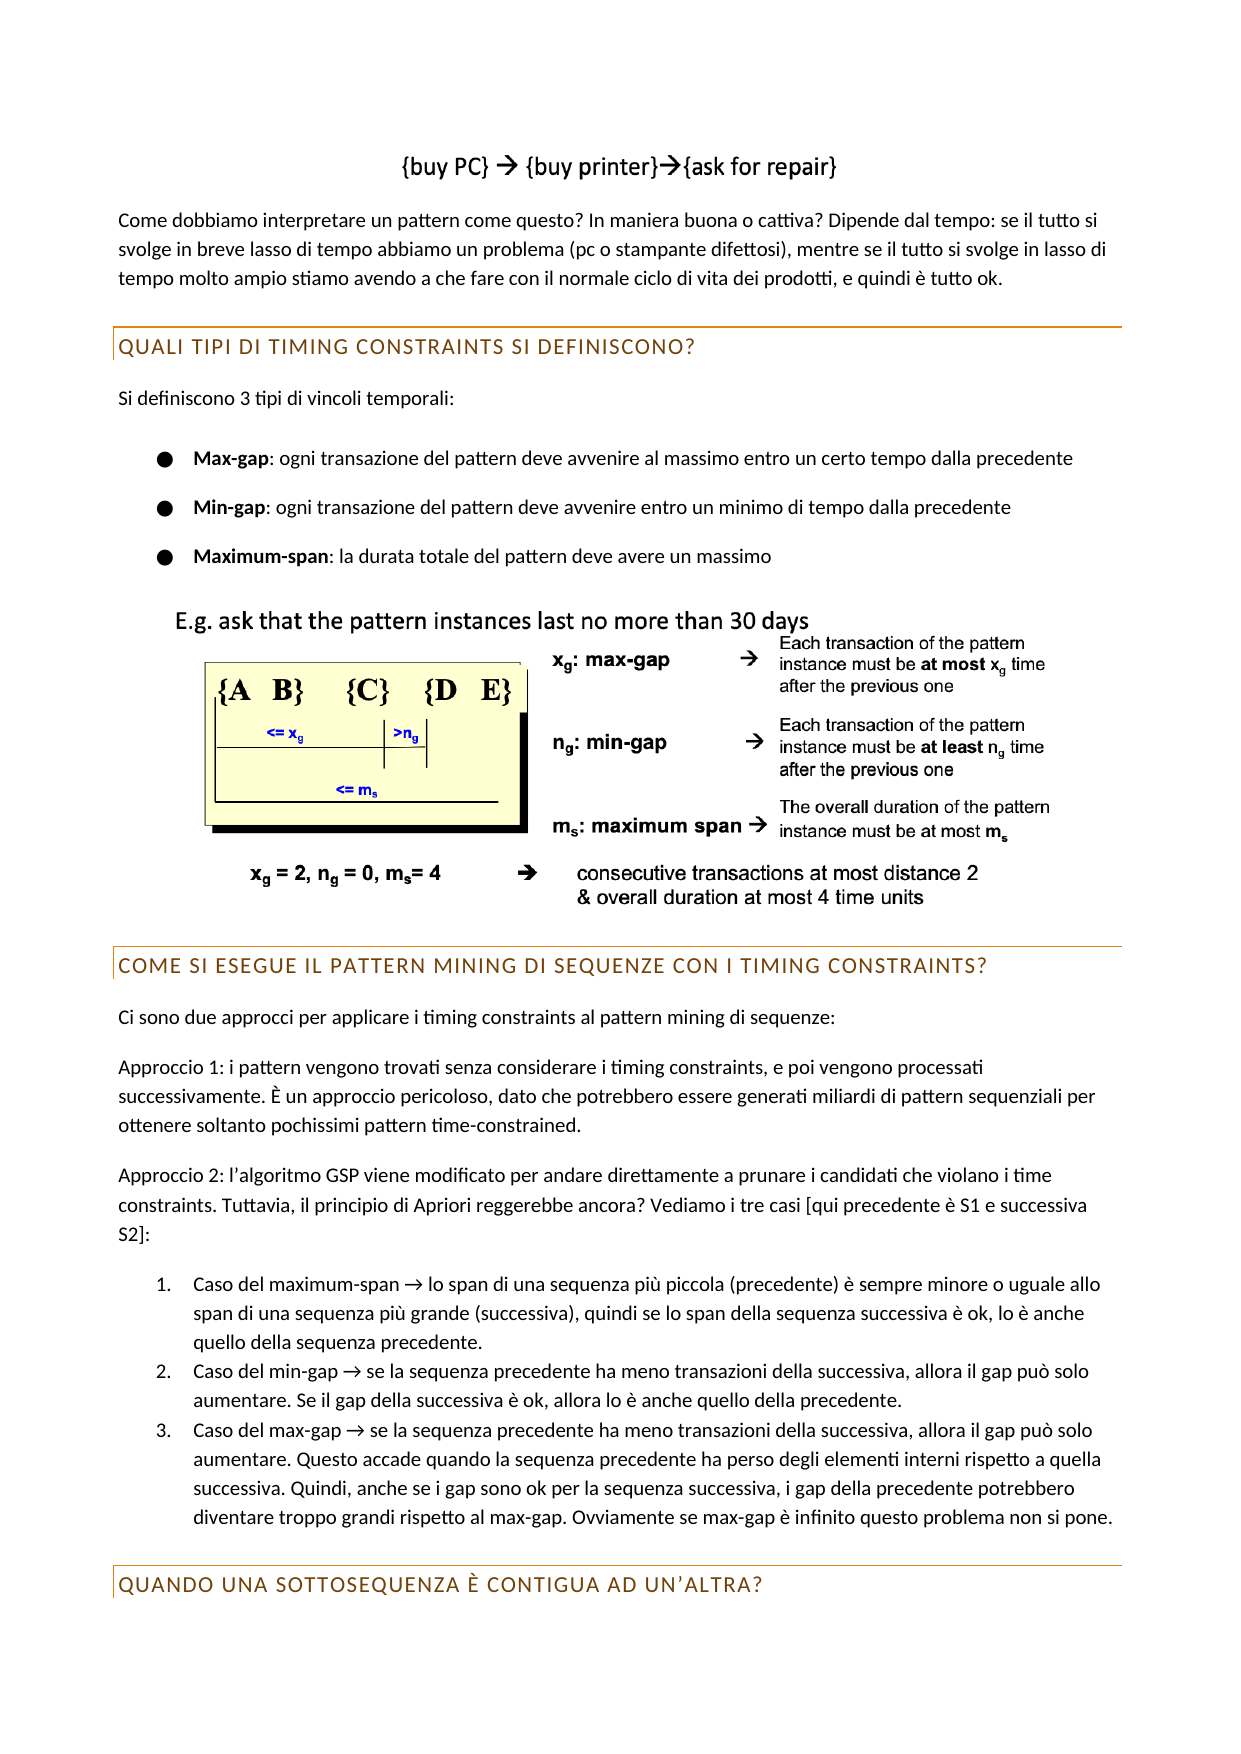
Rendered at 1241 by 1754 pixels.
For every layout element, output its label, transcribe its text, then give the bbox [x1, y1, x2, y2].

list Max-gap: ogni transazione del pattern deve avvenire al massimo entro un certo tempo dalla precedente [156, 435, 1122, 477]
subtitle Quali tipi di timing constraints si definiscono? [114, 328, 1122, 360]
list Caso del max-gap → se la sequenza precedente ha meno transazioni della successiva, allora il gap può solo aumentare. Questo accade quando la sequenza precedente ha perso degli elementi interni rispetto a quella successiva. Quindi, anche se i gap sono ok per la sequenza successiva, i gap della precedente potrebbero diventare troppo grandi rispetto al max-gap. Ovviamente se max-gap è infinito questo problema non si pone. [156, 1417, 1122, 1530]
text Approccio 1: i pattern vengono trovati senza considerare i timing constraints, e poi vengono processati successivamente. È un approccio pericoloso, dato che potrebbero essere generati miliardi di pattern sequenziali per ottenere soltanto pochissimi pattern time-constrained. [118, 1054, 1122, 1138]
list Caso del min-gap → se la sequenza precedente ha meno transazioni della successiva, allora il gap può solo aumentare. Se il gap della successiva è ok, allora lo è anche quello della precedente. [156, 1358, 1122, 1413]
picture [396, 147, 844, 183]
subtitle Come si esegue il pattern mining di sequenze con i timing constraints? [114, 947, 1122, 979]
text Si definiscono 3 tipi di vincoli temporali: [118, 385, 1122, 410]
text Come dobbiamo interpretare un pattern come questo? In maniera buona o cattiva? Dipende dal tempo: se il tutto si svolge in breve lasso di tempo abbiamo un problema (pc o stampante difettosi), mentre se il tutto si svolge in lasso di tempo molto ampio stiamo avendo a che fare con il normale ciclo di vita dei prodotti, e quindi è tutto ok. [118, 207, 1122, 291]
subtitle Quando una sottosequenza è contigua ad un’altra? [114, 1566, 1122, 1598]
list Maximum-span: la durata totale del pattern deve avere un massimo [156, 533, 1122, 576]
text Approccio 2: l’algoritmo GSP viene modificato per andare direttamente a prunare i candidati che violano i time constraints. Tuttavia, il principio di Apriori reggerebbe ancora? Vediamo i tre casi [qui precedente è S1 e successiva S2]: [118, 1163, 1122, 1246]
text Ci sono due approcci per applicare i timing constraints al pattern mining di sequenze: [118, 1004, 1122, 1030]
list Min-gap: ogni transazione del pattern deve avvenire entro un minimo di tempo dalla precedente [156, 484, 1122, 527]
picture [162, 602, 1078, 911]
list Caso del maximum-span → lo span di una sequenza più piccola (precedente) è sempre minore o uguale allo span di una sequenza più grande (successiva), quindi se lo span della sequenza successiva è ok, lo è anche quello della sequenza precedente. [156, 1271, 1122, 1355]
